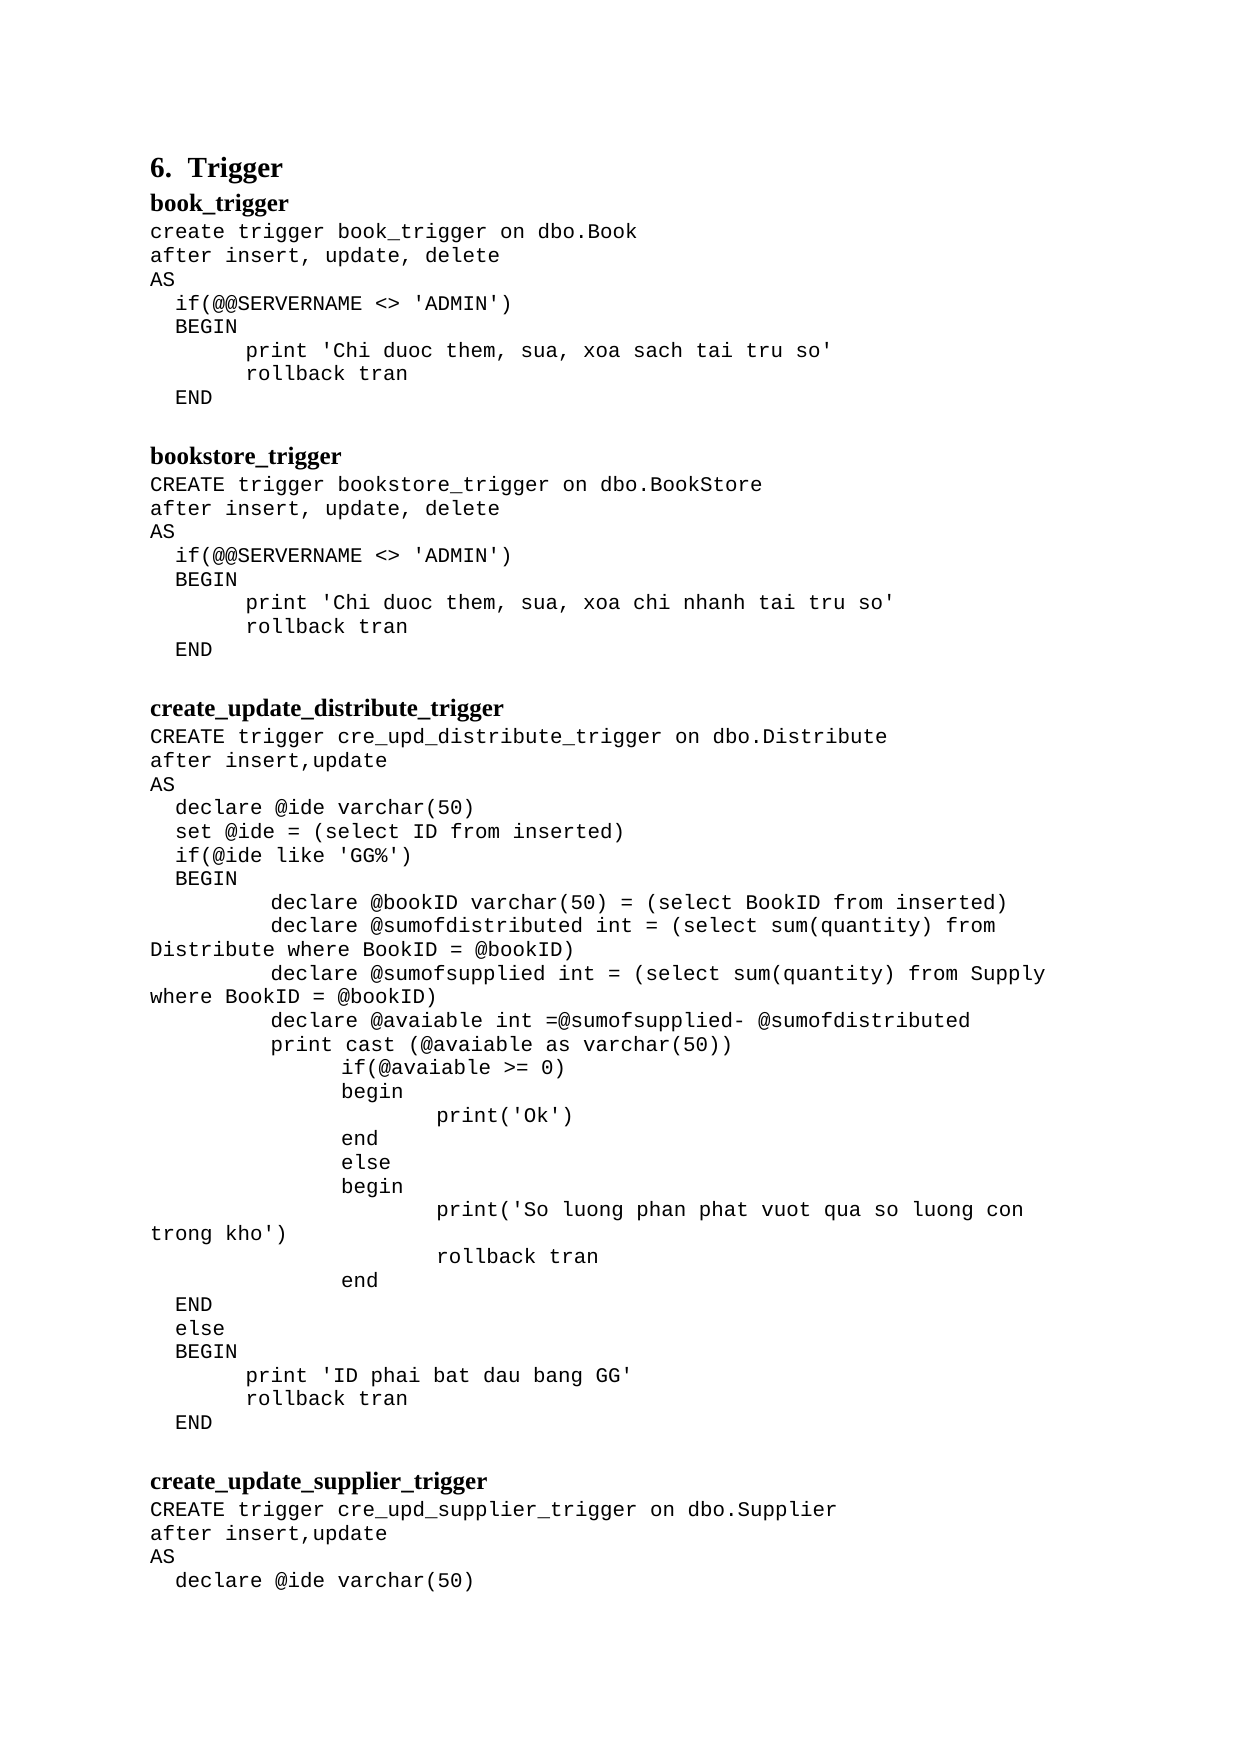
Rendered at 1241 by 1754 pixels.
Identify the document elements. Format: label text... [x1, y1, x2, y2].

text after insert, update, delete [150, 245, 1090, 269]
text rollback tran [150, 363, 1090, 387]
text create_update_supplier_trigger [150, 1466, 1090, 1495]
text BEGIN [150, 868, 1090, 892]
text else [150, 1317, 1090, 1341]
text else [150, 1152, 1090, 1176]
text print 'ID phai bat dau bang GG' [150, 1365, 1090, 1388]
text if(@@SERVERNAME <> 'ADMIN') [150, 545, 1090, 568]
text CREATE trigger cre_upd_distribute_trigger on dbo.Distribute [150, 726, 1090, 750]
text print 'Chi duoc them, sua, xoa chi nhanh tai tru so' [150, 592, 1090, 616]
text after insert,update [150, 750, 1090, 774]
text AS [150, 269, 1090, 292]
text BEGIN [150, 1341, 1090, 1365]
text if(@@SERVERNAME <> 'ADMIN') [150, 292, 1090, 316]
text AS [150, 521, 1090, 545]
text declare @bookID varchar(50) = (select BookID from inserted) [150, 892, 1090, 916]
text bookstore_trigger [150, 441, 1090, 470]
text rollback tran [150, 1247, 1090, 1270]
text AS [150, 774, 1090, 797]
text CREATE trigger cre_upd_supplier_trigger on dbo.Supplier [150, 1499, 1090, 1523]
text END [150, 1294, 1090, 1317]
text print('Ok') [150, 1105, 1090, 1128]
text declare @sumofsupplied int = (select sum(quantity) from Supply where BookID = @bookID) [150, 963, 1090, 1010]
text declare @sumofdistributed int = (select sum(quantity) from Distribute where BookID = @bookID) [150, 916, 1090, 963]
text BEGIN [150, 568, 1090, 592]
text print('So luong phan phat vuot qua so luong con trong kho') [150, 1199, 1090, 1247]
text declare @ide varchar(50) [150, 1570, 1090, 1593]
subtitle Trigger [150, 150, 1090, 183]
text book_trigger [150, 188, 1090, 217]
text CREATE trigger bookstore_trigger on dbo.BookStore [150, 474, 1090, 498]
text END [150, 1412, 1090, 1436]
text print cast (@avaiable as varchar(50)) [150, 1034, 1090, 1057]
text AS [150, 1546, 1090, 1570]
text declare @ide varchar(50) [150, 797, 1090, 821]
text begin [150, 1081, 1090, 1105]
text rollback tran [150, 1388, 1090, 1412]
text if(@ide like 'GG%') [150, 844, 1090, 868]
text create trigger book_trigger on dbo.Book [150, 222, 1090, 245]
text if(@avaiable >= 0) [150, 1057, 1090, 1081]
text end [150, 1128, 1090, 1152]
text after insert,update [150, 1523, 1090, 1546]
text end [150, 1270, 1090, 1294]
text BEGIN [150, 316, 1090, 340]
text set @ide = (select ID from inserted) [150, 821, 1090, 844]
text create_update_distribute_trigger [150, 693, 1090, 722]
text declare @avaiable int =@sumofsupplied- @sumofdistributed [150, 1010, 1090, 1034]
text END [150, 387, 1090, 411]
text print 'Chi duoc them, sua, xoa sach tai tru so' [150, 340, 1090, 363]
text after insert, update, delete [150, 498, 1090, 521]
text END [150, 639, 1090, 663]
text begin [150, 1176, 1090, 1199]
text rollback tran [150, 616, 1090, 639]
